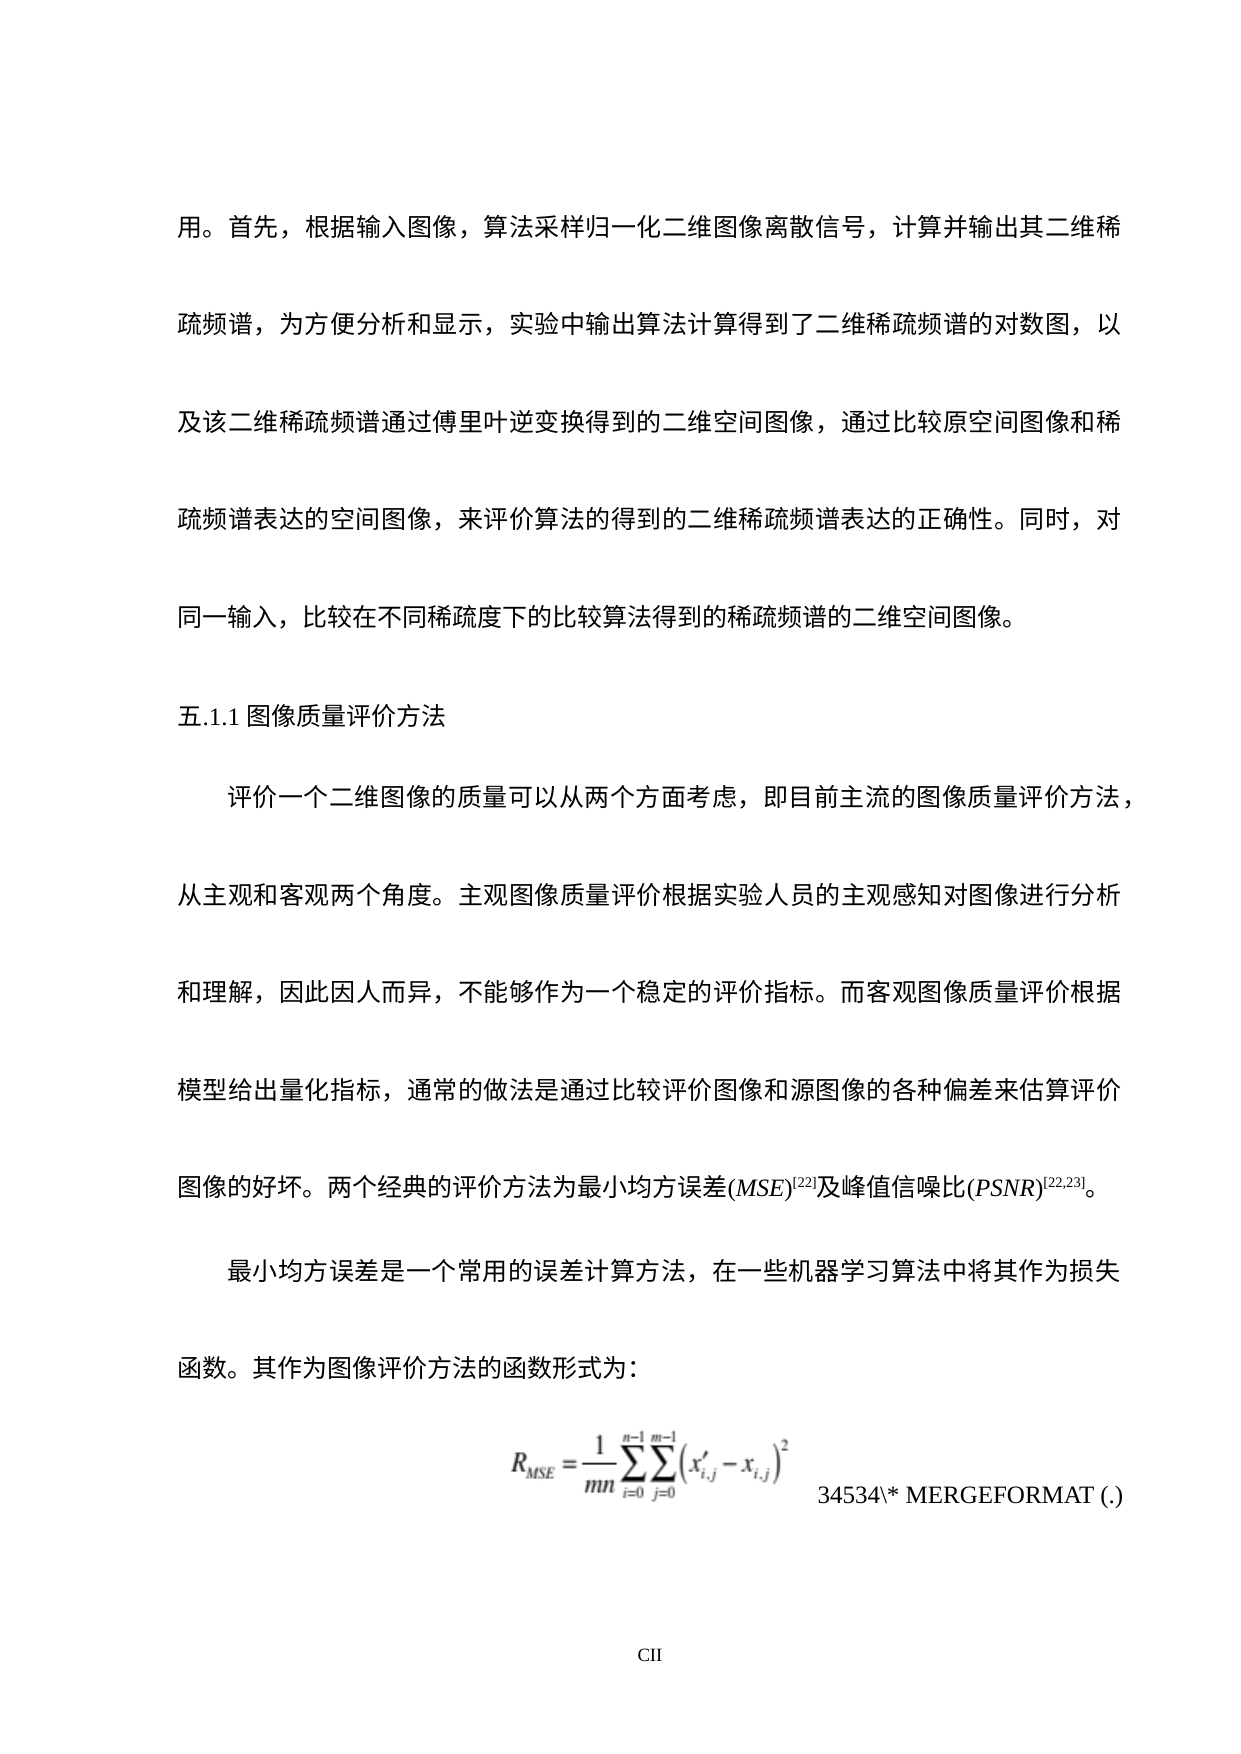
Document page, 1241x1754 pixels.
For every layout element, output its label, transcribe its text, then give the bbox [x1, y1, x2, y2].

text 评价一个二维图像的质量可以从两个方面考虑，即目前主流的图像质量评价方法，从主观和客观两个角度。主观图像质量评价根据实验人员的主观感知对图像进行分析和理解，因此因人而异，不能够作为一个稳定的评价指标。而客观图像质量评价根据模型给出量化指标，通常的做法是通过比较评价图像和源图像的各种偏差来估算评价图像的好坏。两个经典的评价方法为最小均方误差(MSE)[22]及峰值信噪比(PSNR)[22,23]。 [177, 763, 1122, 1218]
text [177, 193, 1122, 648]
subtitle 图像质量评价方法 [177, 682, 1122, 747]
text 最小均方误差是一个常用的误差计算方法，在一些机器学习算法中将其作为损失函数。其作为图像评价方法的函数形式为： [177, 1237, 1122, 1399]
